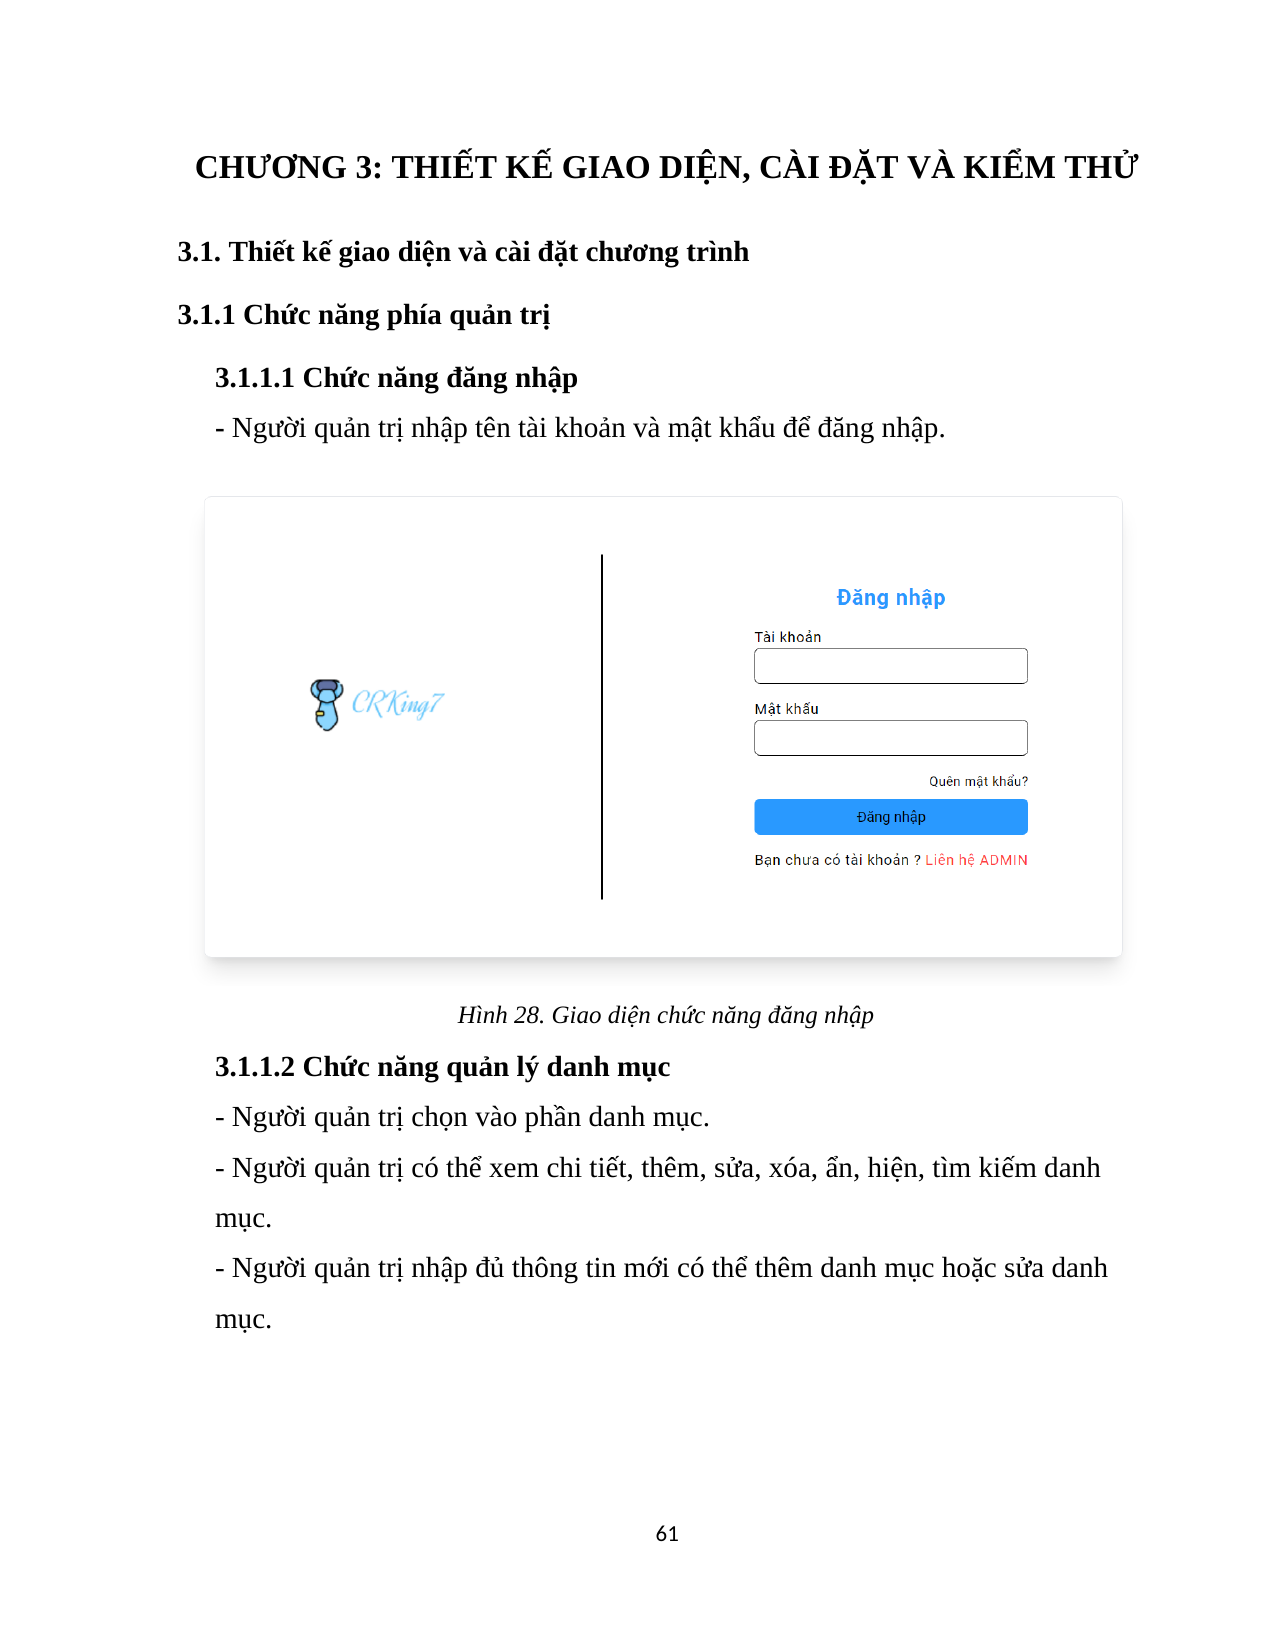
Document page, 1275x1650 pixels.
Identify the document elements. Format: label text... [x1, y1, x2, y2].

text - Người quản trị nhập đủ thông tin mới có thể thêm danh mục hoặc sửa danh mục. [215, 1251, 1157, 1334]
text - Người quản trị chọn vào phần danh mục. [215, 1099, 1157, 1133]
text CHƯƠNG 3: THIẾT KẾ GIAO DIỆN, CÀI ĐẶT VÀ KIỂM THỬ [177, 148, 1157, 186]
subtitle 3.1.1 Chức năng phía quản trị [177, 297, 1157, 331]
picture [177, 460, 1157, 986]
text - Người quản trị có thể xem chi tiết, thêm, sửa, xóa, ẩn, hiện, tìm kiếm danh mục. [215, 1150, 1157, 1234]
text 3.1.1.2 Chức năng quản lý danh mục [215, 1049, 1157, 1083]
text 3.1.1.1 Chức năng đăng nhập [215, 360, 1157, 393]
text - Người quản trị nhập tên tài khoản và mật khẩu để đăng nhập. [215, 410, 1157, 444]
text Hình 28. Giao diện chức năng đăng nhập [177, 1000, 1157, 1028]
subtitle 3.1. Thiết kế giao diện và cài đặt chương trình [177, 234, 1157, 268]
